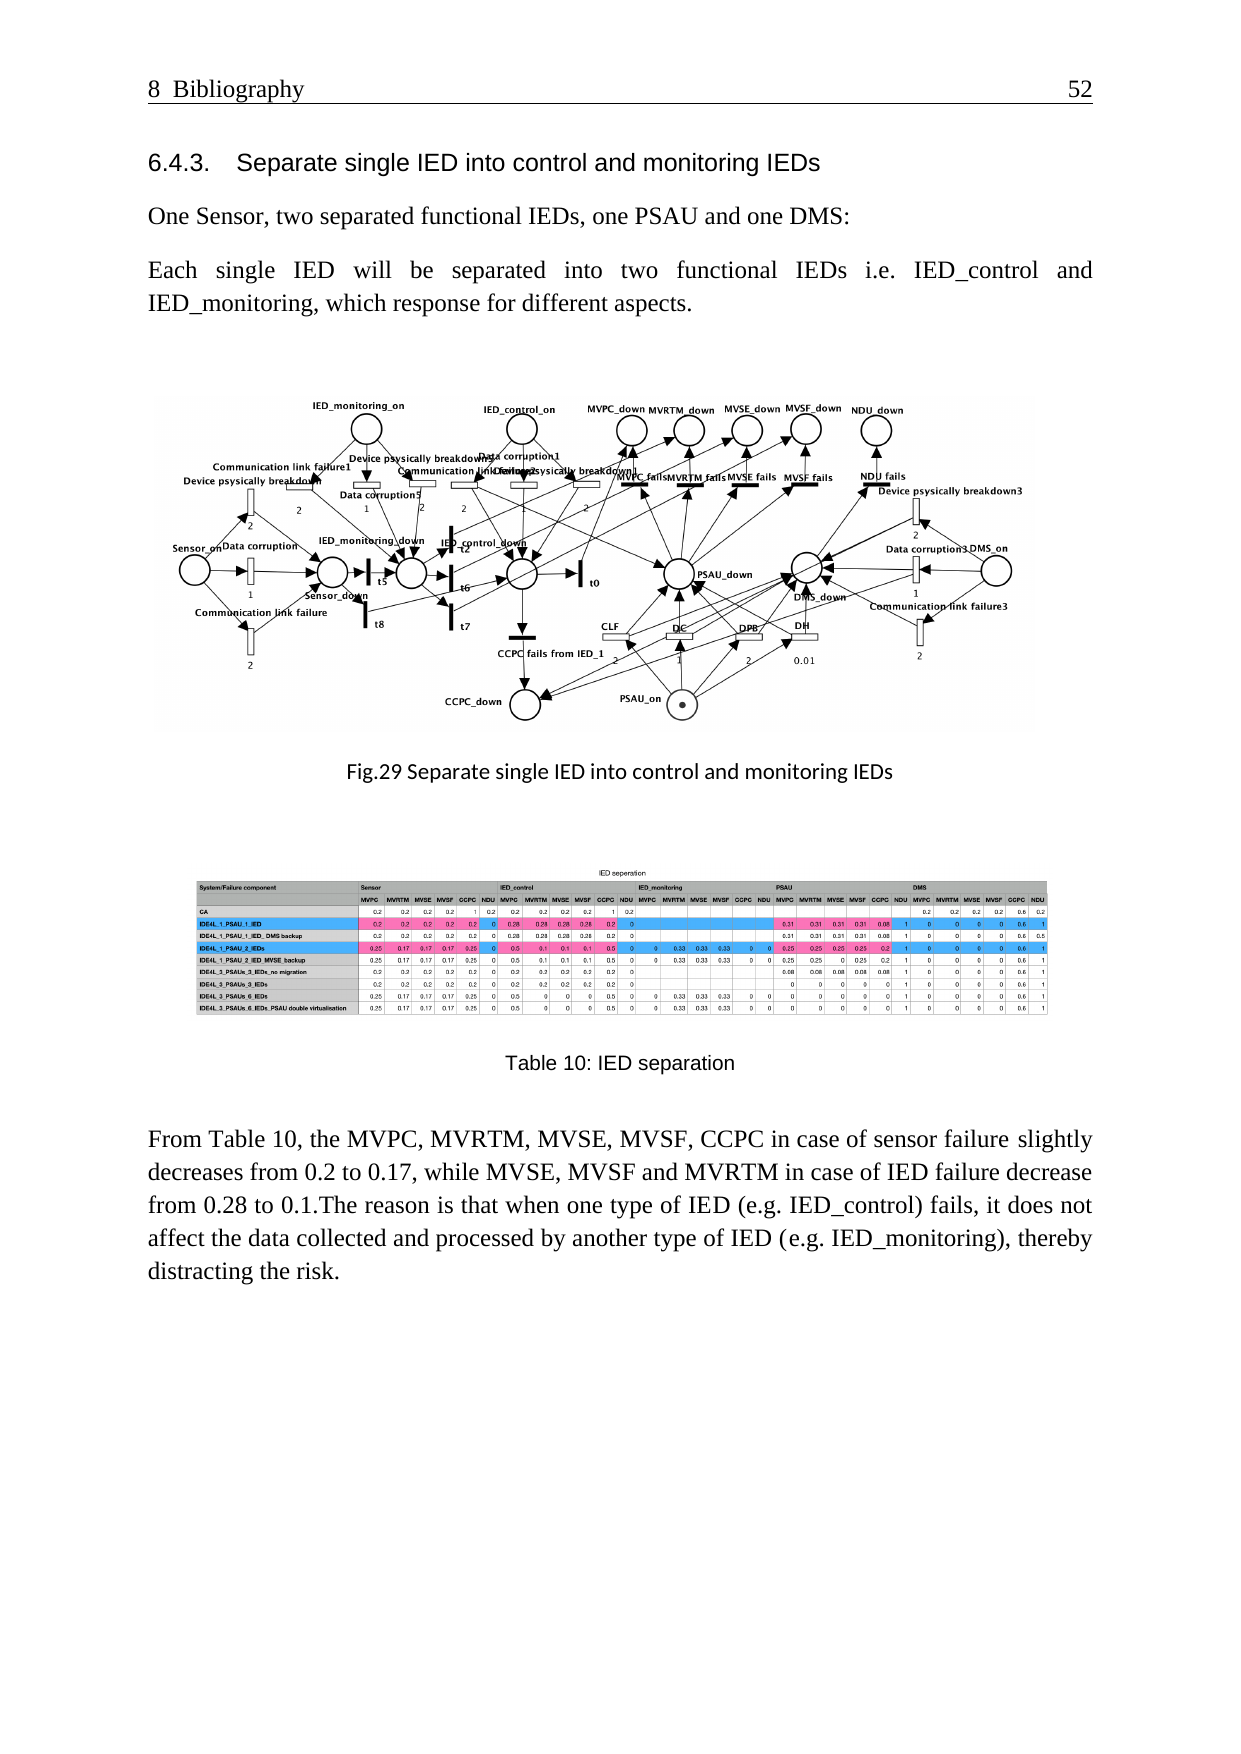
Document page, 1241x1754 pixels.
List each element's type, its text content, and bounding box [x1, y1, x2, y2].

text Fig.29 Separate single IED into control and monitoring IEDs [148, 757, 1093, 785]
text From Table 10, the MVPC, MVRTM, MVSE, MVSF, CCPC in case of sensor failure slightly decreases from 0.2 to 0.17, while MVSE, MVSF and MVRTM in case of IED failure decrease from 0.28 to 0.1.The reason is that when one type of IED (e.g. IED_control) fails, it does not affect the data collected and processed by another type of IED (e.g. IED_monitoring), thereby distracting the risk. [148, 1124, 1093, 1285]
text Each single IED will be separated into two functional IEDs i.e. IED_control and IED_monitoring, which response for different aspects. [148, 255, 1093, 317]
text One Sensor, two separated functional IEDs, one PSAU and one DMS: [148, 201, 1093, 230]
picture [187, 863, 1054, 1021]
text Table 10: IED separation [148, 1051, 1093, 1074]
title Separate single IED into control and monitoring IEDs [148, 148, 1093, 176]
picture [153, 396, 1035, 732]
